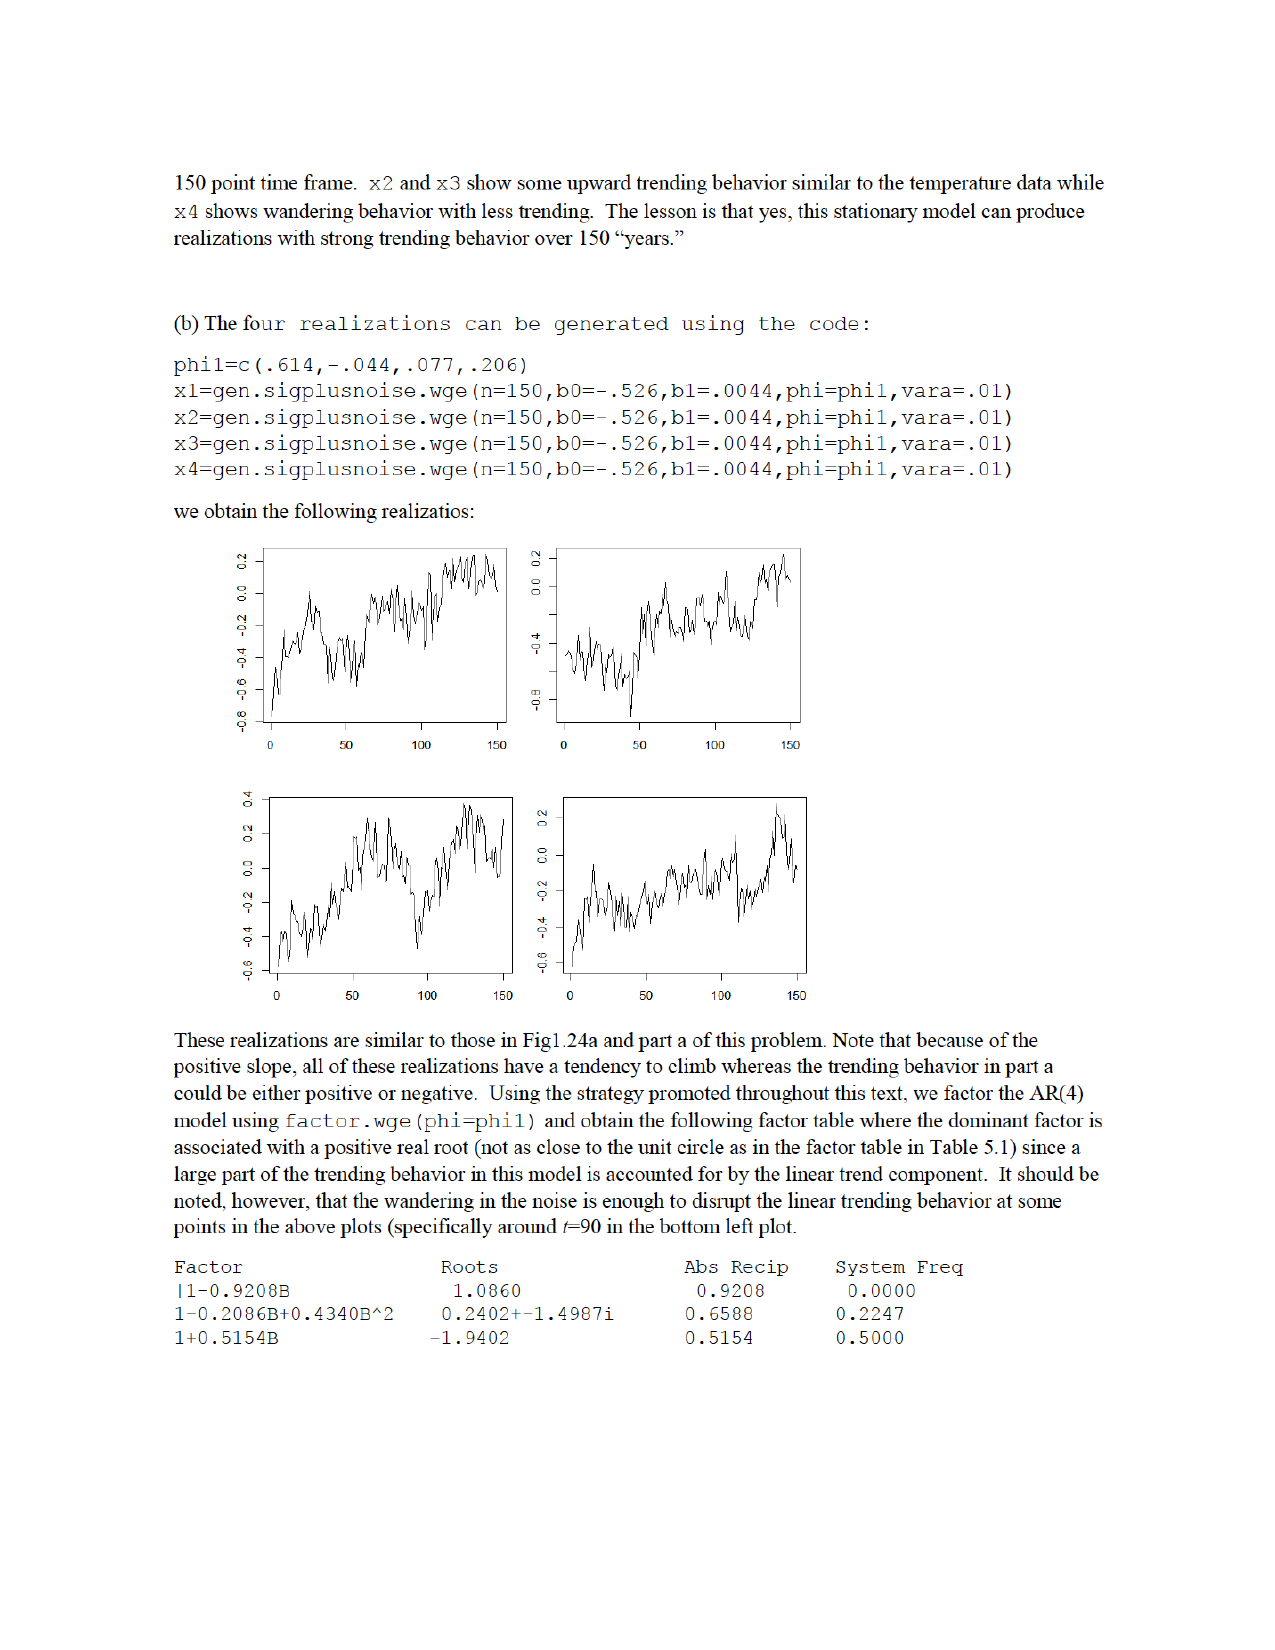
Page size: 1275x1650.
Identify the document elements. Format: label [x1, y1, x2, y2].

picture [150, 150, 1125, 1371]
